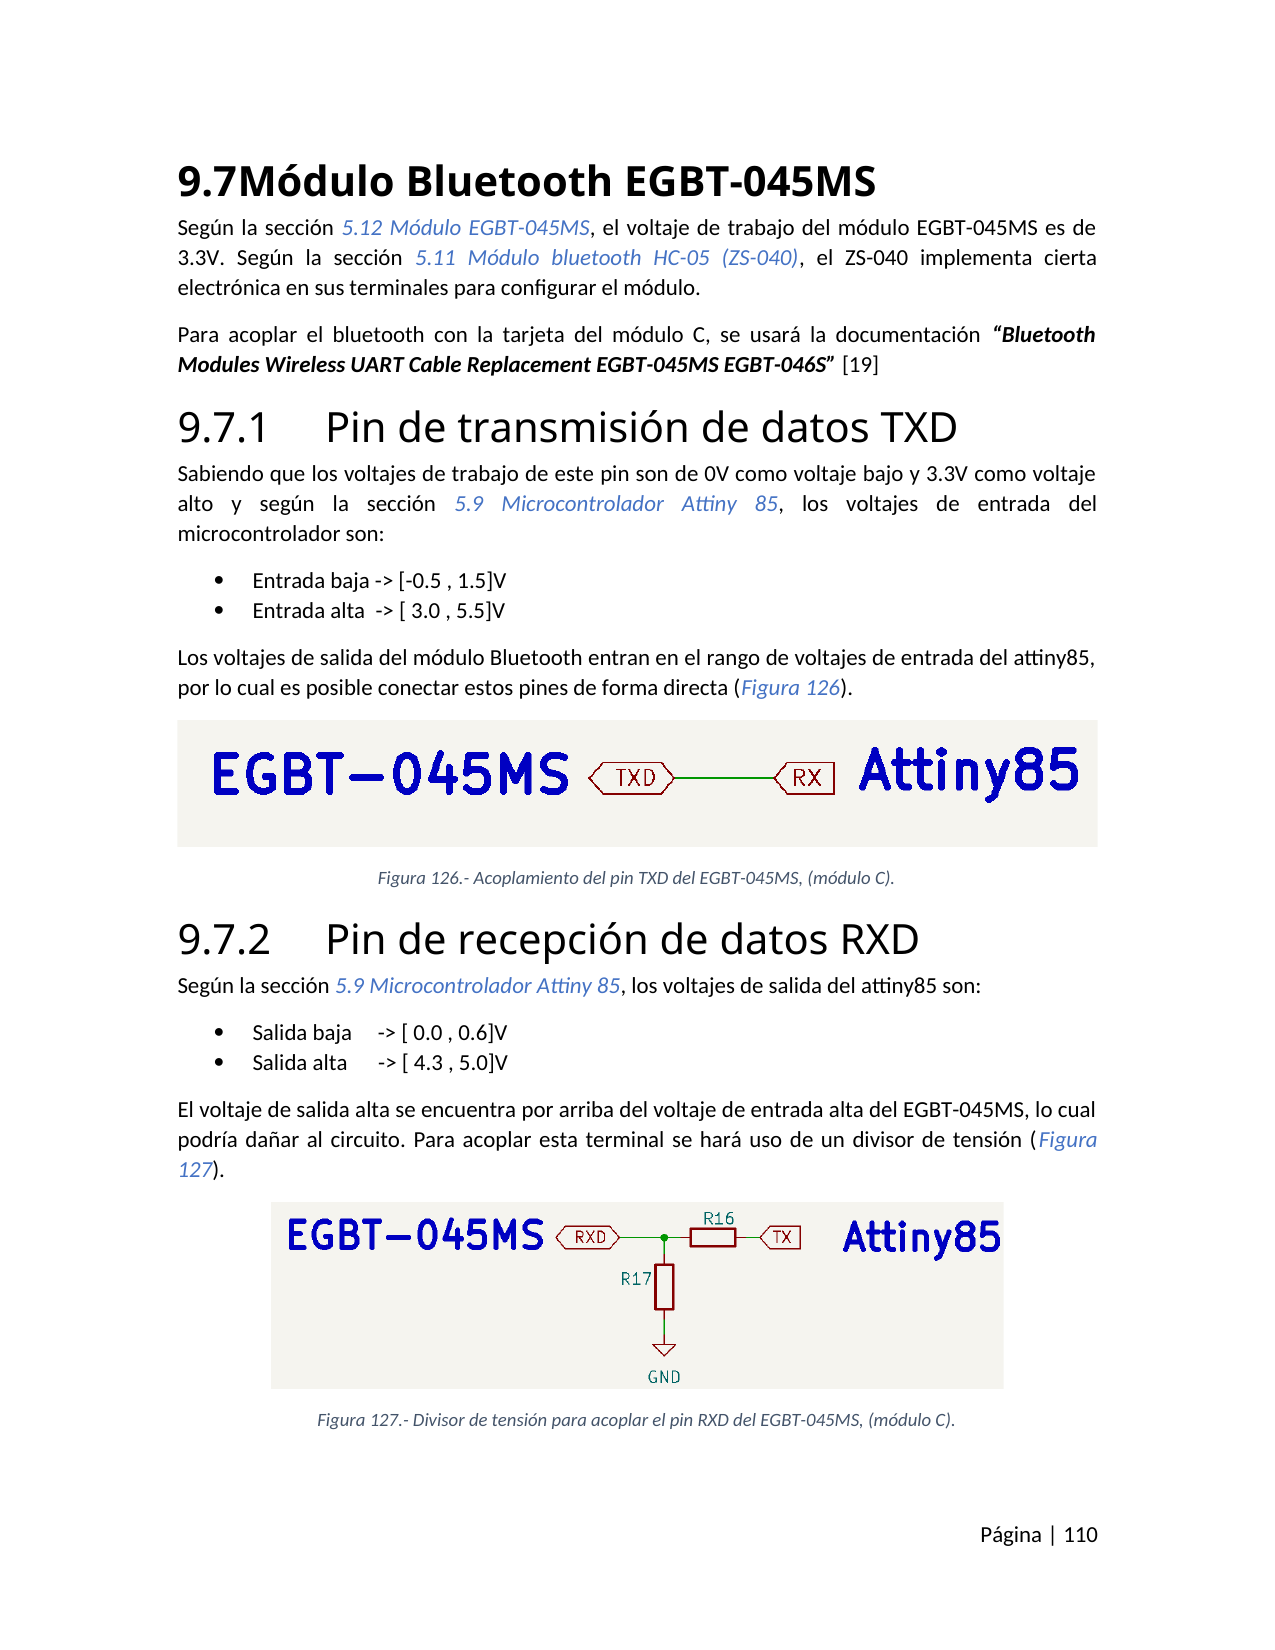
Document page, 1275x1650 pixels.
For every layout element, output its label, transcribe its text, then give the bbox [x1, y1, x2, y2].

picture [177, 720, 1098, 847]
text Según la sección 5.9 Microcontrolador Attiny 85, los voltajes de salida del attiny85 son: [177, 971, 1098, 999]
list Salida baja -> [ 0.0 , 0.6]V [215, 1018, 1098, 1046]
text Para acoplar el bluetooth con la tarjeta del módulo C, se usará la documentación “Bluetooth Modules Wireless UART Cable Replacement EGBT-045MS EGBT-046S” [177, 320, 1098, 378]
list Entrada baja -> [-0.5 , 1.5]V [215, 566, 1098, 594]
list Entrada alta -> [ 3.0 , 5.5]V [215, 596, 1098, 624]
list Salida alta -> [ 4.3 , 5.0]V [215, 1048, 1098, 1076]
text Los voltajes de salida del módulo Bluetooth entran en el rango de voltajes de entrada del attiny85, por lo cual es posible conectar estos pines de forma directa (Figura 128). [177, 643, 1098, 701]
subtitle Pin de transmisión de datos TXD [177, 397, 1098, 454]
text Figura 126.- Acoplamiento del pin TXD del EGBT-045MS, (módulo C). [177, 866, 1098, 889]
subtitle Módulo Bluetooth EGBT-045MS [177, 152, 1098, 208]
subtitle Pin de recepción de datos RXD [177, 910, 1098, 966]
picture [271, 1202, 1004, 1389]
text Sabiendo que los voltajes de trabajo de este pin son de 0V como voltaje bajo y 3.3V como voltaje alto y según la sección 5.9 Microcontrolador Attiny 85, los voltajes de entrada del microcontrolador son: [177, 459, 1098, 547]
text Según la sección 5.12 Módulo EGBT-045MS, el voltaje de trabajo del módulo EGBT-045MS es de 3.3V. Según la sección 5.11 Módulo bluetooth HC-05 (ZS-040), el ZS-040 implementa cierta electrónica en sus terminales para configurar el módulo. [177, 213, 1098, 301]
text Figura 127.- Divisor de tensión para acoplar el pin RXD del EGBT-045MS, (módulo C). [177, 1408, 1098, 1431]
text El voltaje de salida alta se encuentra por arriba del voltaje de entrada alta del EGBT-045MS, lo cual podría dañar al circuito. Para acoplar esta terminal se hará uso de un divisor de tensión (Figura 129). [177, 1095, 1098, 1183]
